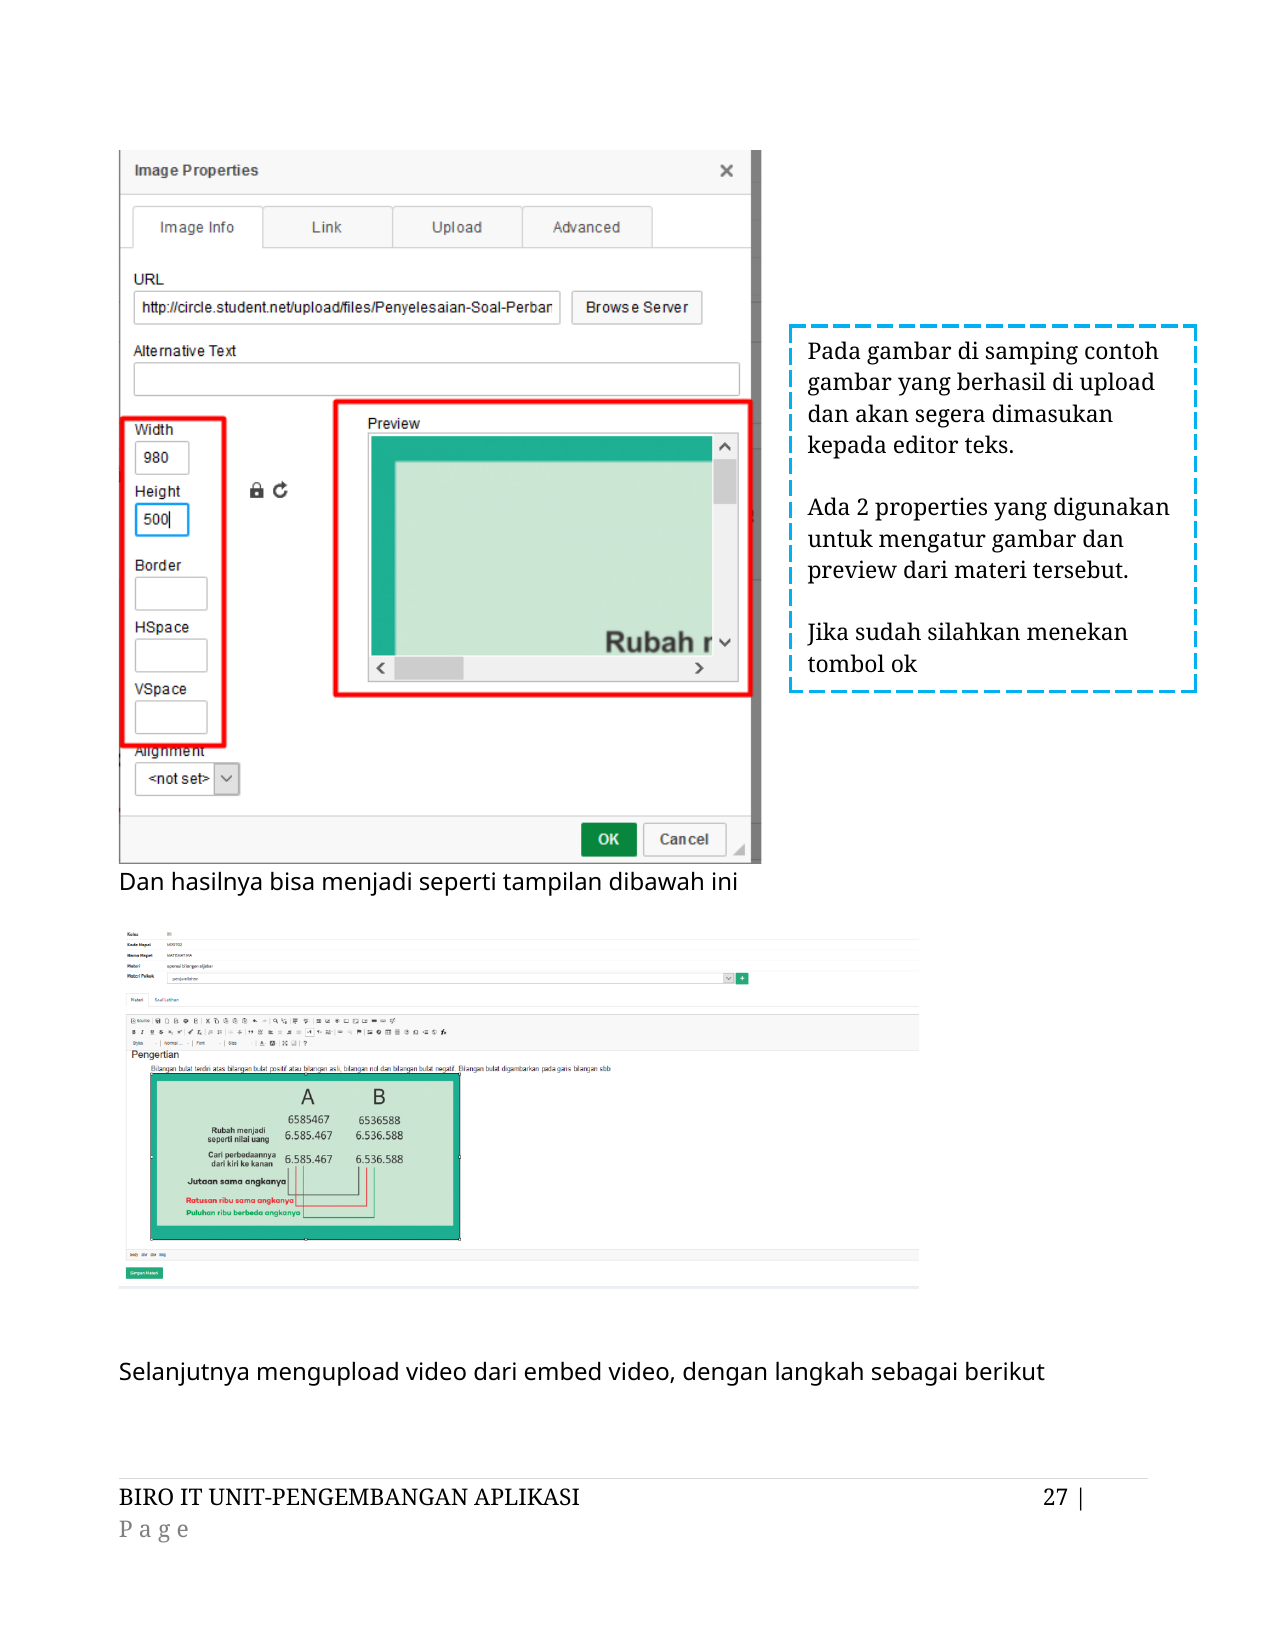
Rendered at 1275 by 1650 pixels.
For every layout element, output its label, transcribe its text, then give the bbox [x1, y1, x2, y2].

picture [118, 931, 919, 1289]
subtitle Selanjutnya mengupload video dari embed video, dengan langkah sebagai berikut [119, 1355, 1148, 1388]
picture [118, 150, 762, 864]
text Dan hasilnya bisa menjadi seperti tampilan dibawah ini [119, 865, 1148, 897]
